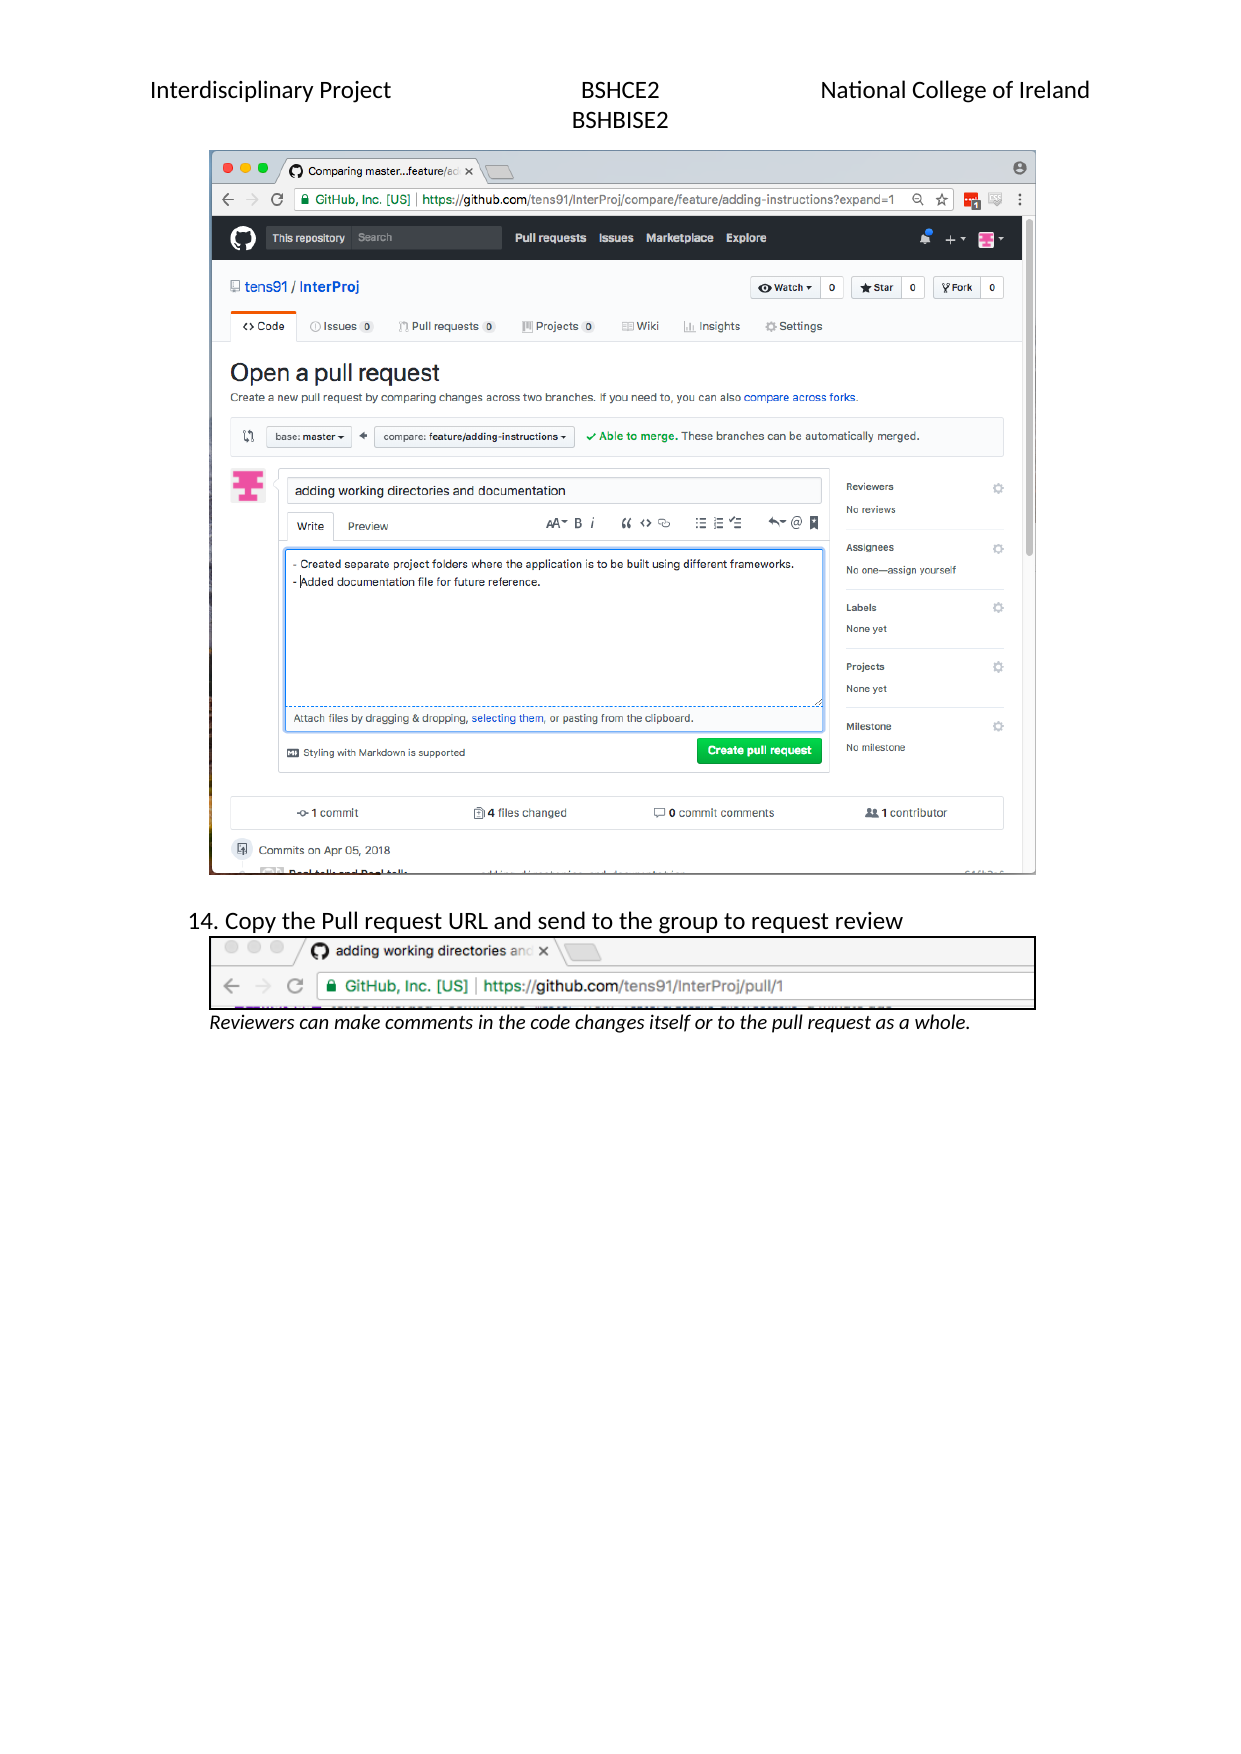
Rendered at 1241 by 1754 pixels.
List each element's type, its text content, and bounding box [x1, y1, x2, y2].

list Copy the Pull request URL and send to the group to request review [187, 906, 1090, 936]
picture [209, 150, 1036, 875]
text Reviewers can make comments in the code changes itself or to the pull request as a whole. [209, 1009, 1090, 1035]
picture [211, 938, 1034, 1008]
